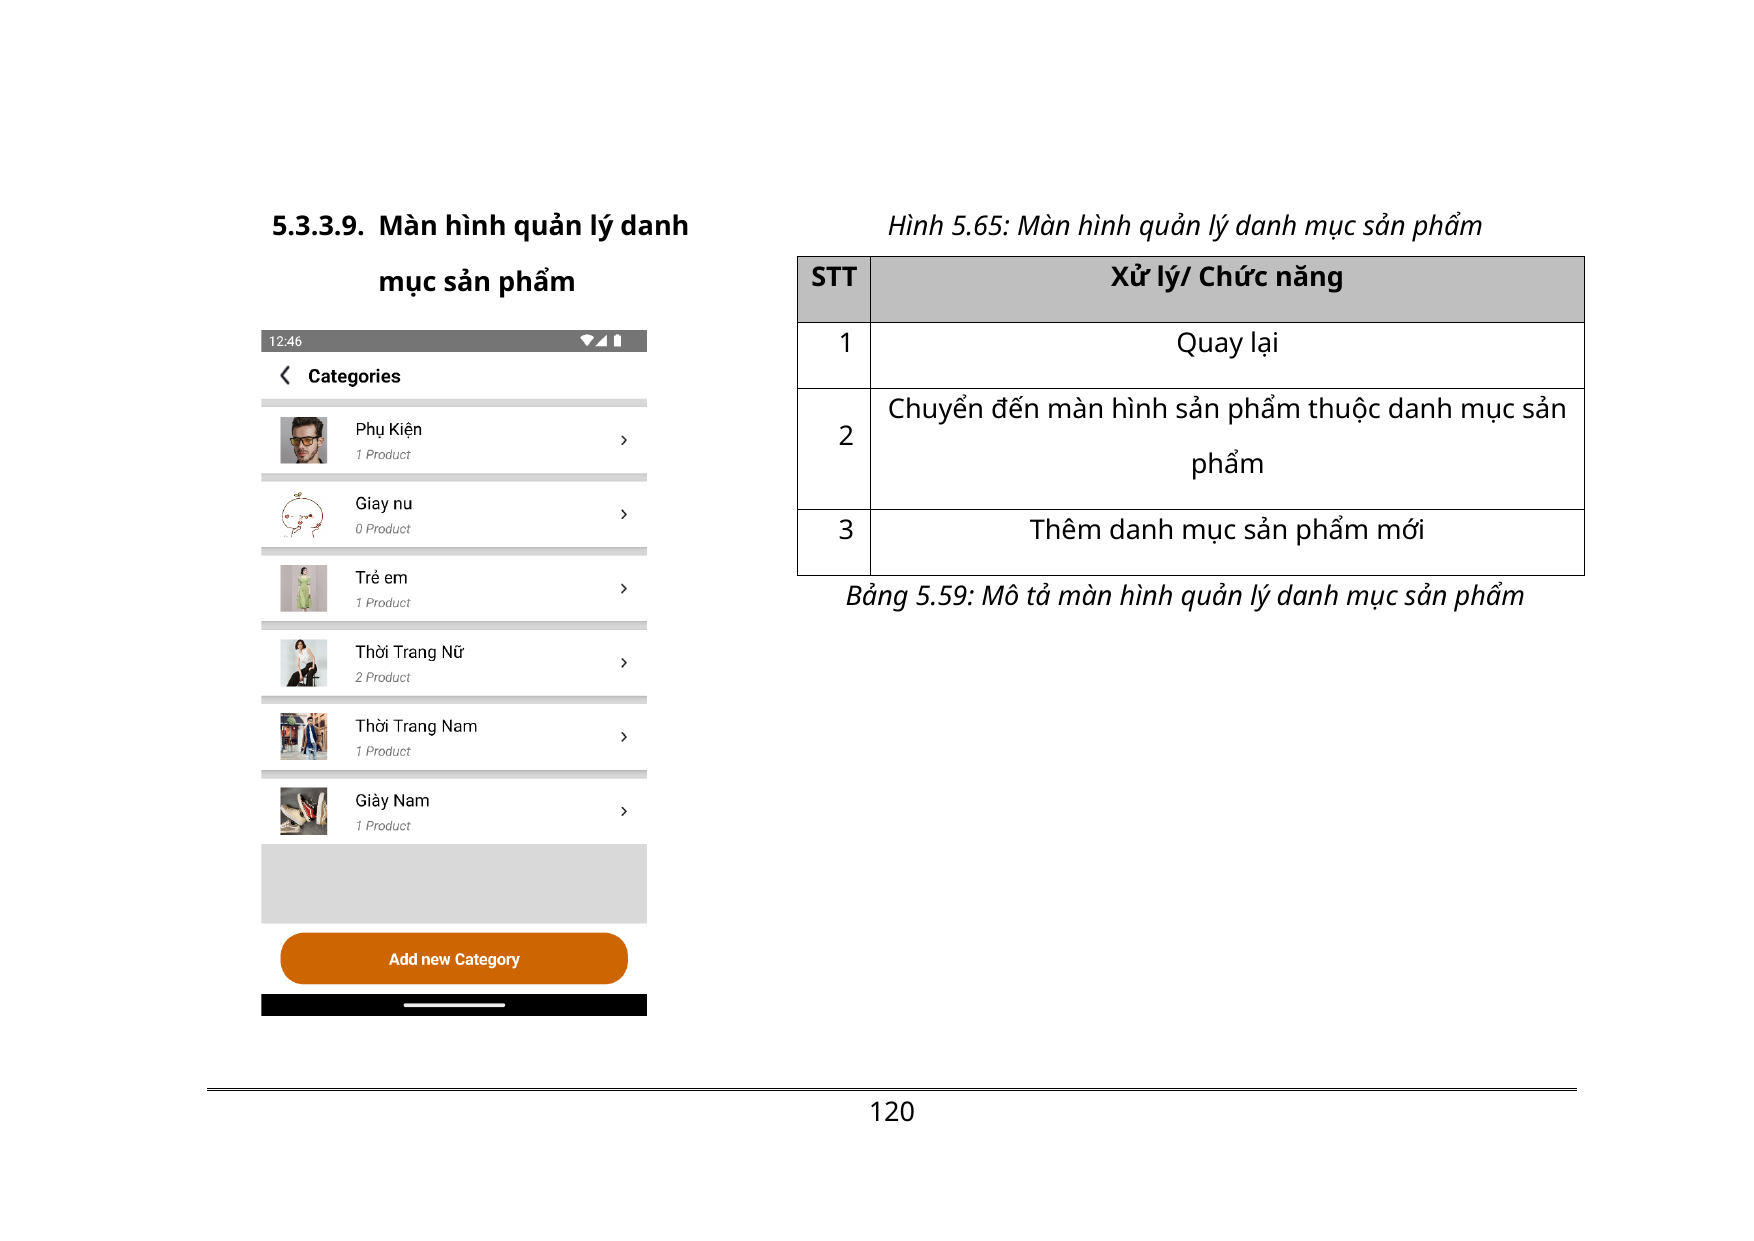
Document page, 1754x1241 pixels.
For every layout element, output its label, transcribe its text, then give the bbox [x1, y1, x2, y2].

subtitle Màn hình quản lý danh mục sản phẩm [272, 207, 702, 299]
table_cell [798, 323, 870, 388]
table_cell [798, 389, 870, 509]
table_cell [798, 510, 870, 575]
table_header STT [798, 257, 870, 322]
picture [261, 330, 647, 1016]
table_cell Chuyển đến màn hình sản phẩm thuộc danh mục sản phẩm [871, 389, 1584, 509]
table_cell Thêm danh mục sản phẩm mới [871, 510, 1584, 575]
table_header Xử lý/ Chức năng [871, 257, 1584, 322]
table_cell Quay lại [871, 323, 1584, 388]
